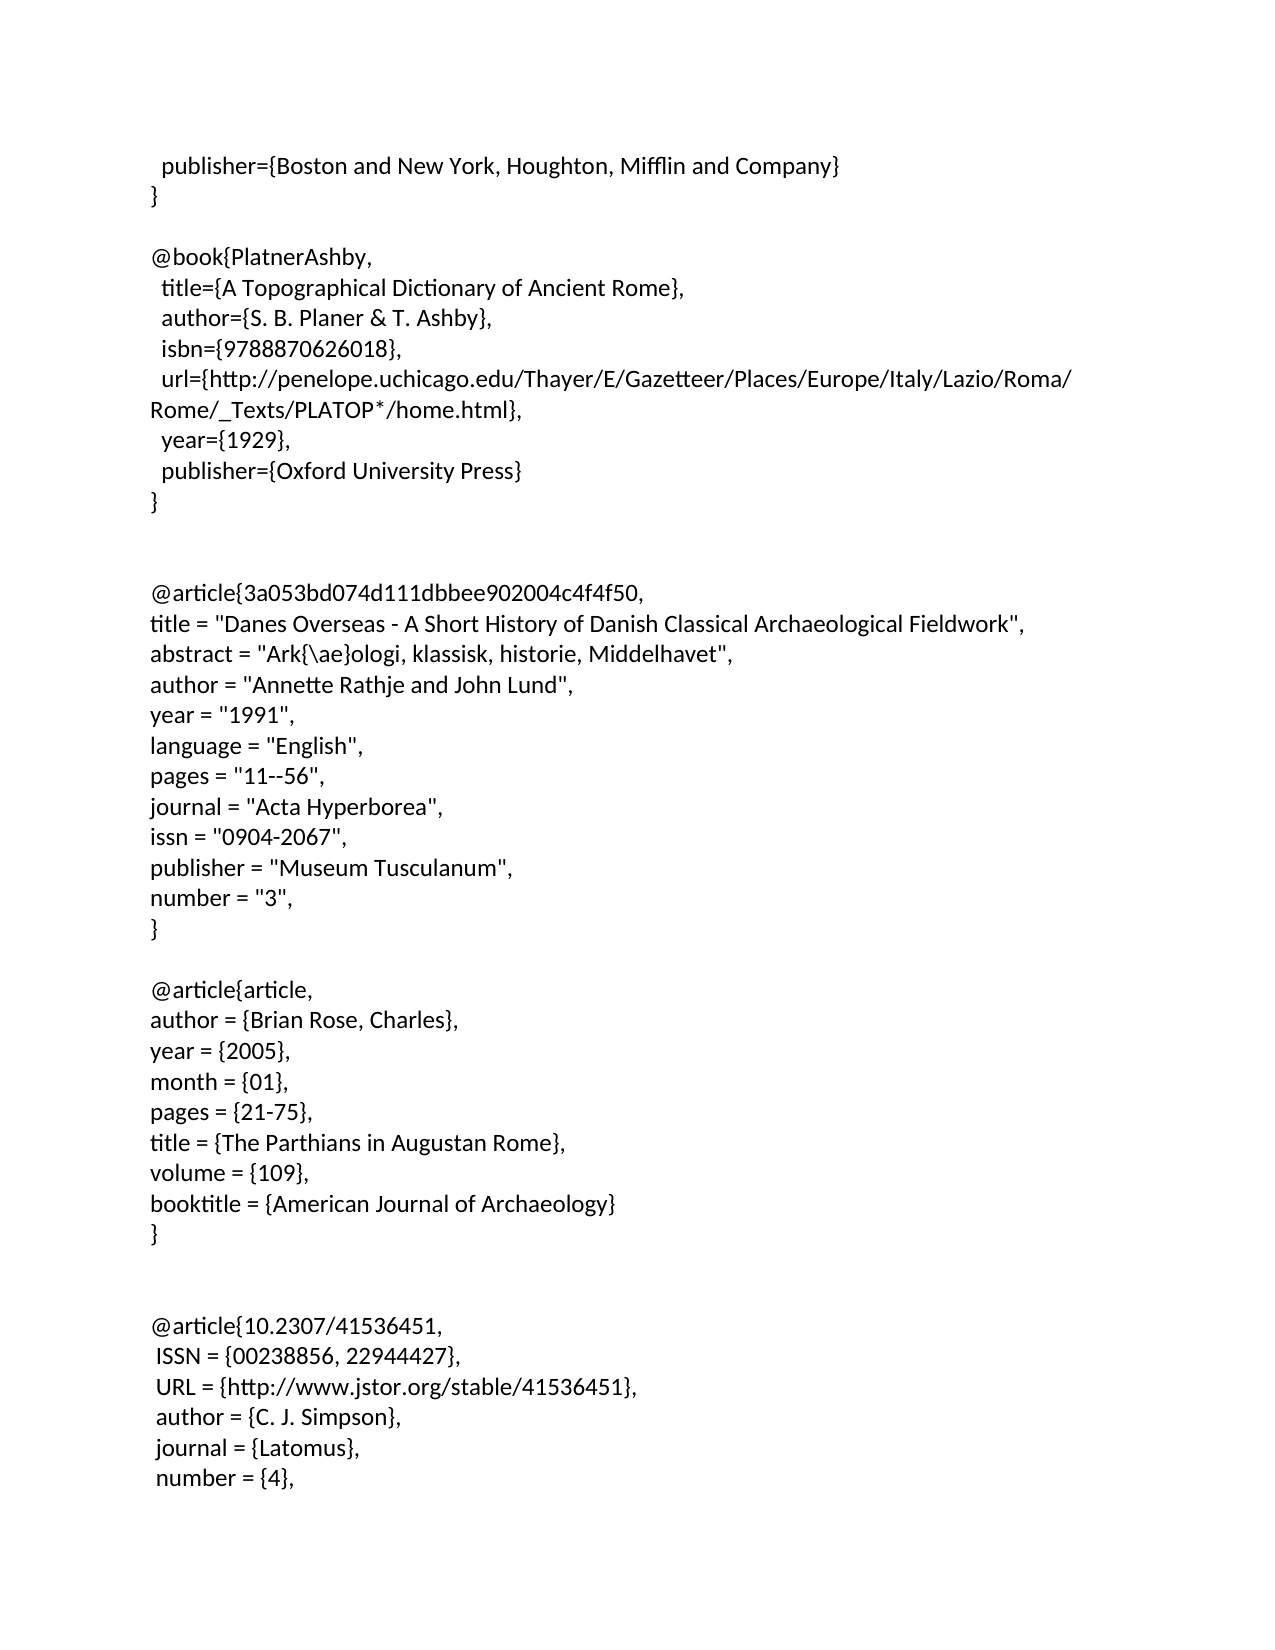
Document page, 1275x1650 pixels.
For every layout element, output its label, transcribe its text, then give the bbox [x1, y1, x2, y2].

text number = {4}, [150, 1462, 1125, 1493]
text publisher = "Museum Tusculanum", [150, 852, 1125, 882]
text number = "3", [150, 882, 1125, 913]
text pages = {21-75}, [150, 1096, 1125, 1127]
text month = {01}, [150, 1066, 1125, 1096]
text abstract = "Ark{\ae}ologi, klassisk, historie, Middelhavet", [150, 638, 1125, 669]
text publisher={Oxford University Press} [150, 455, 1125, 486]
text year={1929}, [150, 425, 1125, 455]
text URL = {http://www.jstor.org/stable/41536451}, [150, 1371, 1125, 1401]
text author = {Brian Rose, Charles}, [150, 1004, 1125, 1035]
text pages = "11--56", [150, 760, 1125, 791]
text language = "English", [150, 730, 1125, 760]
text ISSN = {00238856, 22944427}, [150, 1340, 1125, 1371]
text title = {The Parthians in Augustan Rome}, [150, 1127, 1125, 1157]
text url={http://penelope.uchicago.edu/Thayer/E/Gazetteer/Places/Europe/Italy/Lazio/Roma/Rome/_Texts/PLATOP*/home.html}, [150, 364, 1125, 425]
text journal = {Latomus}, [150, 1432, 1125, 1462]
text journal = "Acta Hyperborea", [150, 791, 1125, 821]
text year = {2005}, [150, 1035, 1125, 1066]
text author = "Annette Rathje and John Lund", [150, 669, 1125, 699]
text @article{3a053bd074d111dbbee902004c4f4f50, [150, 577, 1125, 608]
text } [150, 181, 1125, 211]
text } [150, 1218, 1125, 1249]
text @article{10.2307/41536451, [150, 1310, 1125, 1340]
text } [150, 486, 1125, 516]
text publisher={Boston and New York, Houghton, Mifflin and Company} [150, 150, 1125, 181]
text title={A Topographical Dictionary of Ancient Rome}, [150, 272, 1125, 303]
text volume = {109}, [150, 1157, 1125, 1188]
text booktitle = {American Journal of Archaeology} [150, 1188, 1125, 1218]
text title = "Danes Overseas - A Short History of Danish Classical Archaeological Fieldwork", [150, 608, 1125, 638]
text year = "1991", [150, 699, 1125, 730]
text issn = "0904-2067", [150, 821, 1125, 852]
text @article{article, [150, 974, 1125, 1004]
text } [150, 913, 1125, 943]
text author={S. B. Planer & T. Ashby}, [150, 303, 1125, 333]
text author = {C. J. Simpson}, [150, 1401, 1125, 1432]
text isbn={9788870626018}, [150, 333, 1125, 364]
text @book{PlatnerAshby, [150, 242, 1125, 272]
